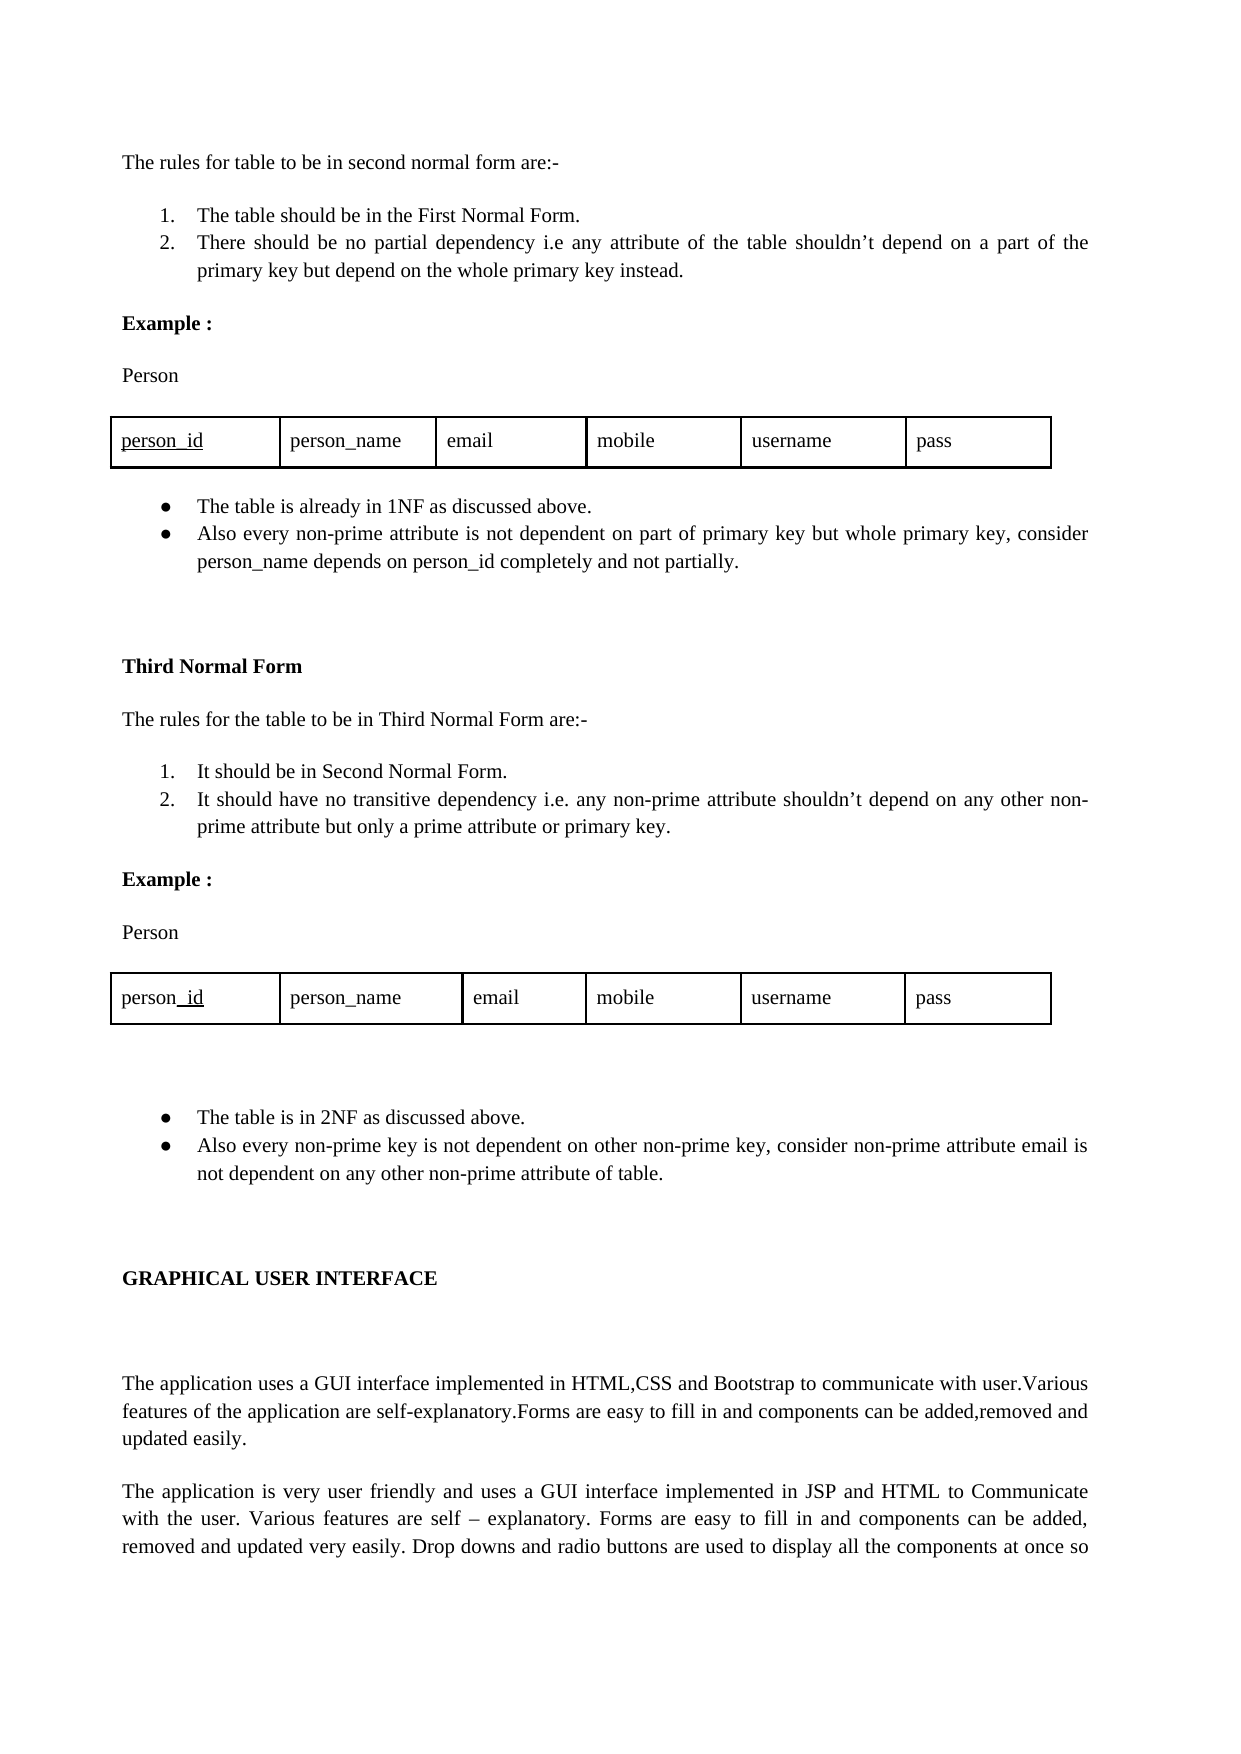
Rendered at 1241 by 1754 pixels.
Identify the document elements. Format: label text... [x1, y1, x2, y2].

text GRAPHICAL USER INTERFACE [122, 1266, 1090, 1290]
table_header person_id [112, 974, 279, 1023]
table_header email [464, 974, 585, 1023]
list There should be no partial dependency i.e any attribute of the table shouldn’t depend on a part of the primary key but depend on the whole primary key instead. [159, 230, 1090, 282]
list The table is in 2NF as discussed above. [159, 1105, 1090, 1129]
text Third Normal Form [122, 654, 1090, 678]
list It should have no transitive dependency i.e. any non-prime attribute shouldn’t depend on any other non-prime attribute but only a prime attribute or primary key. [159, 787, 1090, 838]
list The table should be in the First Normal Form. [159, 203, 1090, 227]
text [122, 1479, 1090, 1558]
text The rules for the table to be in Third Normal Form are:- [122, 707, 1090, 731]
table_header person_name [281, 418, 435, 466]
table_header email [437, 418, 585, 466]
text Person [122, 363, 1090, 387]
text The application uses a GUI interface implemented in HTML,CSS and Bootstrap to communicate with user.Various features of the application are self-explanatory.Forms are easy to fill in and components can be added,removed and updated easily. [122, 1371, 1090, 1450]
list It should be in Second Normal Form. [159, 759, 1090, 783]
table_header person_name [281, 974, 461, 1023]
list The table is already in 1NF as discussed above. [159, 493, 1090, 518]
table_header username [742, 418, 905, 466]
text Example : [122, 867, 1090, 891]
text The rules for table to be in second normal form are:- [122, 150, 1090, 174]
table_header pass [906, 974, 1050, 1023]
list Also every non-prime key is not dependent on other non-prime key, consider non-prime attribute email is not dependent on any other non-prime attribute of table. [159, 1133, 1090, 1184]
table_header mobile [587, 974, 740, 1023]
text Person [122, 919, 1090, 944]
table_header username [742, 974, 904, 1023]
list Also every non-prime attribute is not dependent on part of primary key but whole primary key, consider person_name depends on person_id completely and not partially. [159, 521, 1090, 573]
table_header pass [907, 418, 1050, 466]
table_header mobile [588, 418, 740, 466]
table_header person_id [112, 418, 279, 466]
text Example : [122, 310, 1090, 334]
